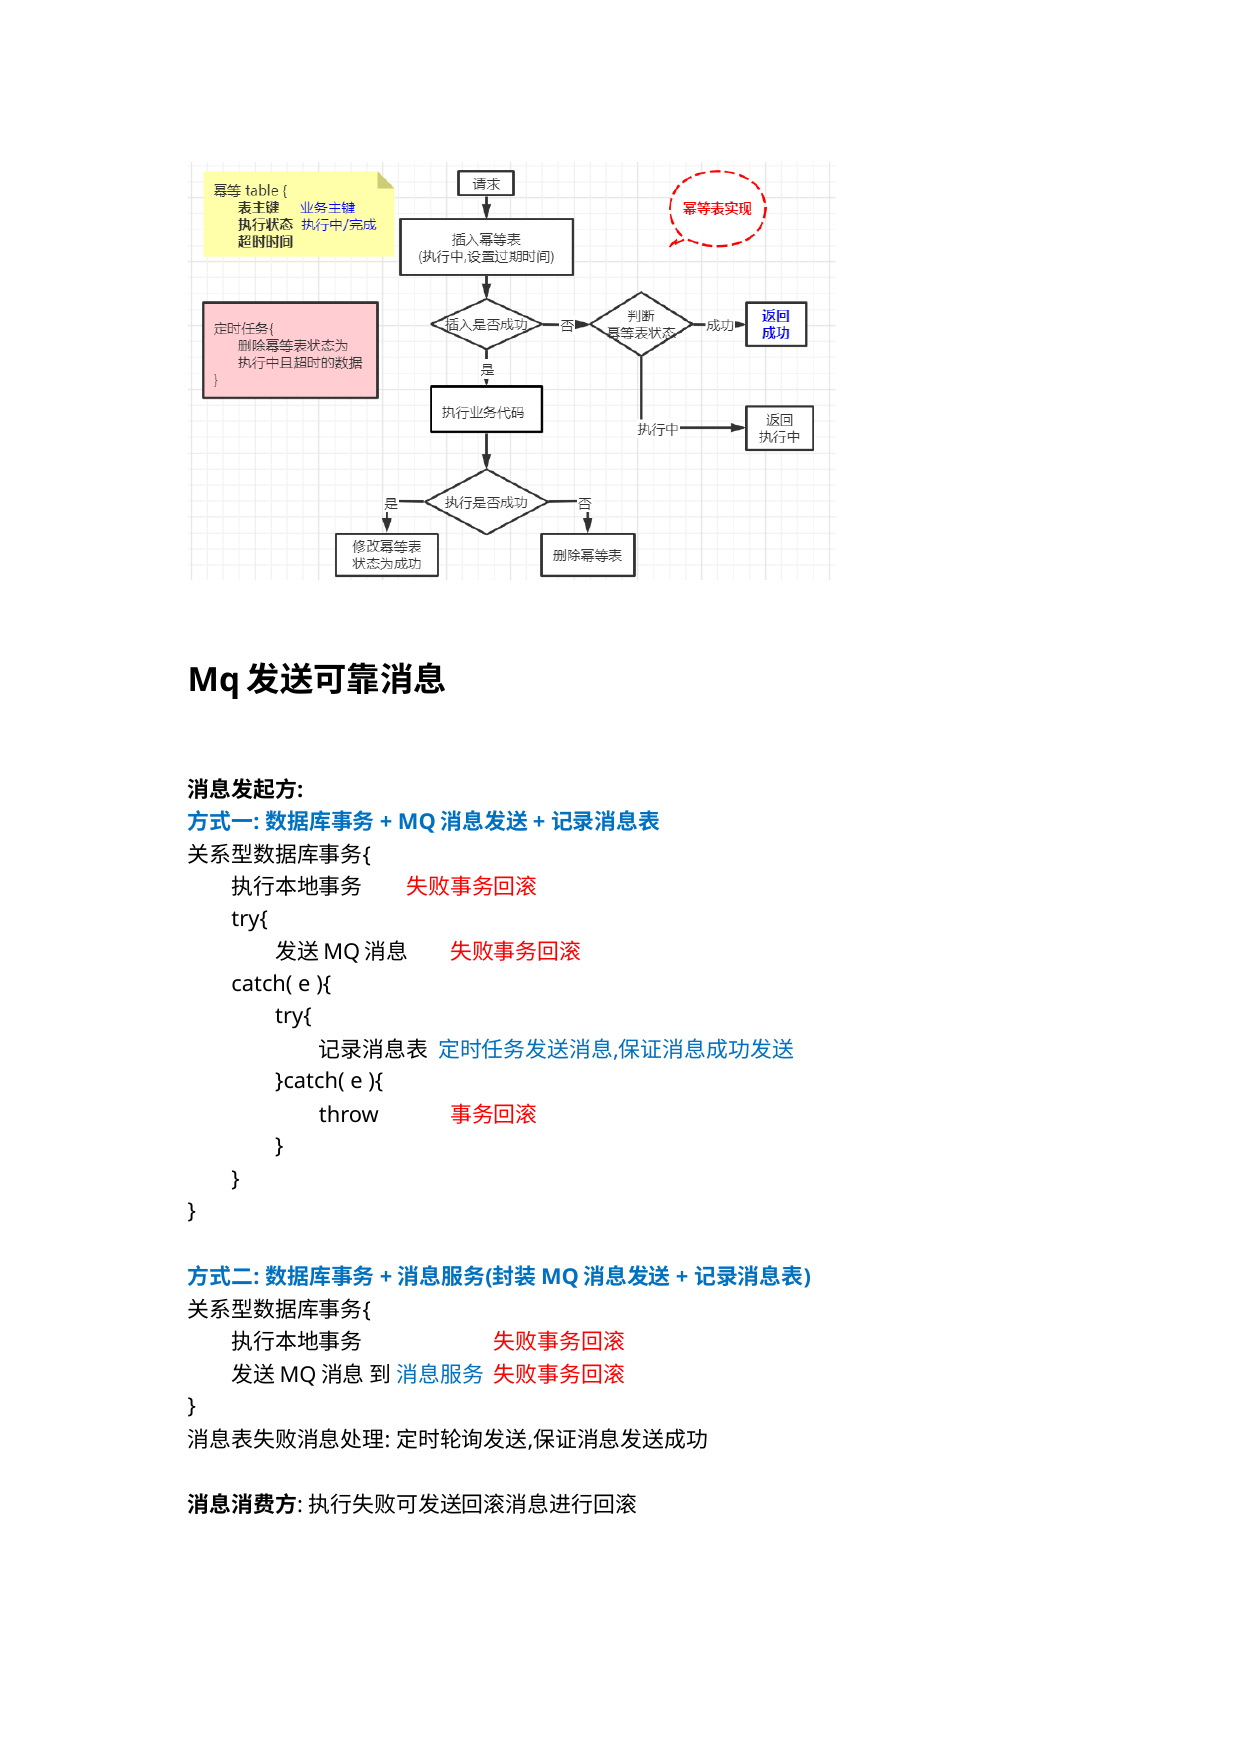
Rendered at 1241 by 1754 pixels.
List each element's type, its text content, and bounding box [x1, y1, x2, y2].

text 发送MQ消息 到 消息服务 失败事务回滚 [187, 1356, 1053, 1389]
text }catch( e ){ [231, 1064, 1053, 1096]
text } [187, 1161, 1053, 1194]
text 关系型数据库事务{ [187, 1291, 1053, 1324]
text 执行本地事务 失败事务回滚 [187, 1324, 1053, 1356]
text 方式二: 数据库事务 + 消息服务(封装MQ消息发送 + 记录消息表) [187, 1259, 1053, 1291]
text 关系型数据库事务{ [187, 836, 1053, 869]
text try{ [187, 901, 1053, 934]
text catch( e ){ [187, 966, 1053, 999]
text 发送MQ消息 失败事务回滚 [187, 934, 1053, 966]
text 记录消息表 定时任务发送消息,保证消息成功发送 [187, 1031, 1053, 1064]
text 消息发起方: [187, 771, 1053, 804]
text try{ [187, 999, 1053, 1031]
subtitle Mq发送可靠消息 [187, 644, 1053, 709]
text throw 事务回滚 [231, 1096, 1053, 1129]
text 消息表失败消息处理: 定时轮询发送,保证消息发送成功 [187, 1421, 1053, 1454]
picture [187, 162, 836, 580]
text } [231, 1129, 1053, 1161]
text 方式一: 数据库事务 + MQ消息发送 + 记录消息表 [187, 804, 1053, 836]
text 执行本地事务 失败事务回滚 [187, 869, 1053, 901]
text } [187, 1389, 1053, 1421]
text } [187, 1194, 1053, 1226]
text 消息消费方: 执行失败可发送回滚消息进行回滚 [187, 1486, 1053, 1519]
